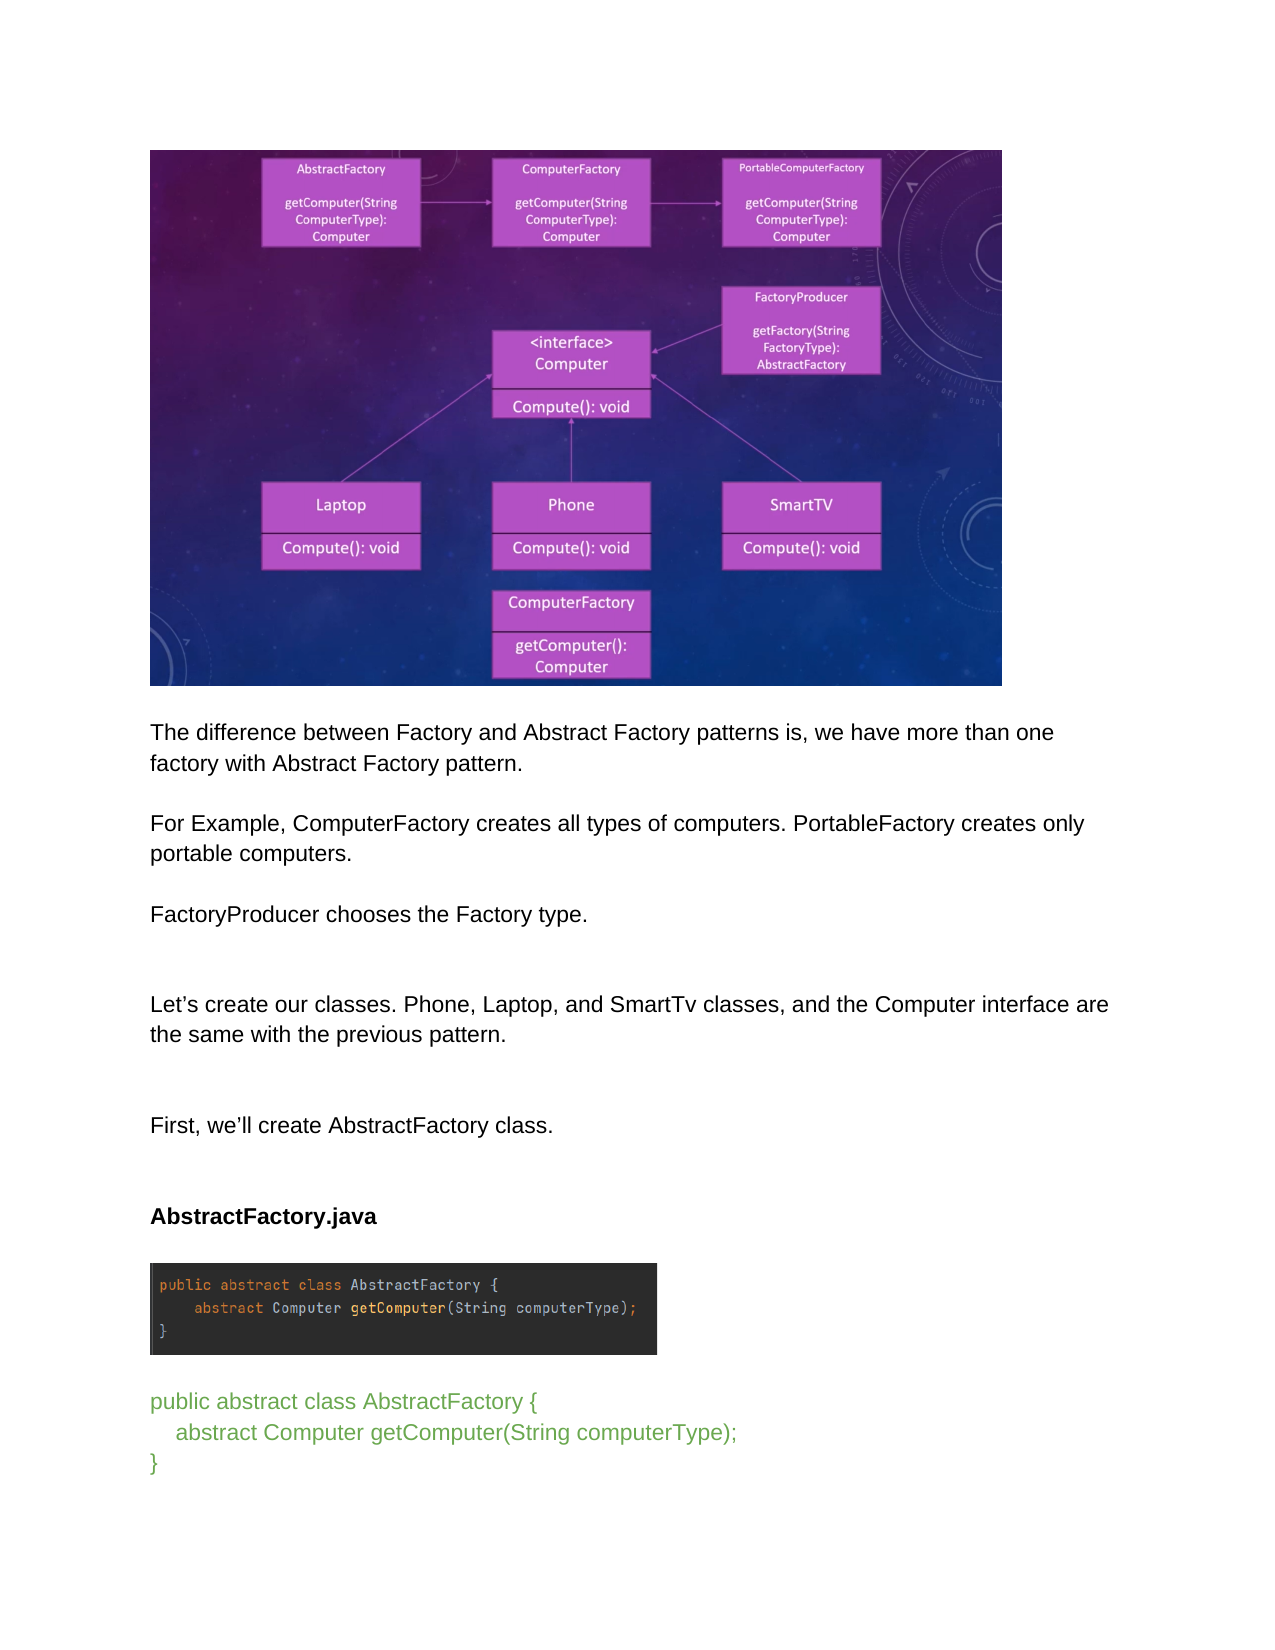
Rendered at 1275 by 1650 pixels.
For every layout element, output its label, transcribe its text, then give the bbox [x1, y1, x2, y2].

text abstract Computer getComputer(String computerType); [150, 1418, 1125, 1445]
text FactoryProducer chooses the Factory type. [150, 901, 1125, 927]
text First, we’ll create AbstractFactory class. [150, 1112, 1125, 1138]
picture [150, 1263, 658, 1355]
text AbstractFactory.java [150, 1203, 1125, 1229]
text public abstract class AbstractFactory { [150, 1388, 1125, 1414]
picture [150, 150, 1002, 686]
text Let’s create our classes. Phone, Laptop, and SmartTv classes, and the Computer interface are the same with the previous pattern. [150, 991, 1125, 1048]
text For Example, ComputerFactory creates all types of computers. PortableFactory creates only portable computers. [150, 810, 1125, 866]
text The difference between Factory and Abstract Factory patterns is, we have more than one factory with Abstract Factory pattern. [150, 719, 1125, 776]
text } [150, 1449, 1125, 1475]
